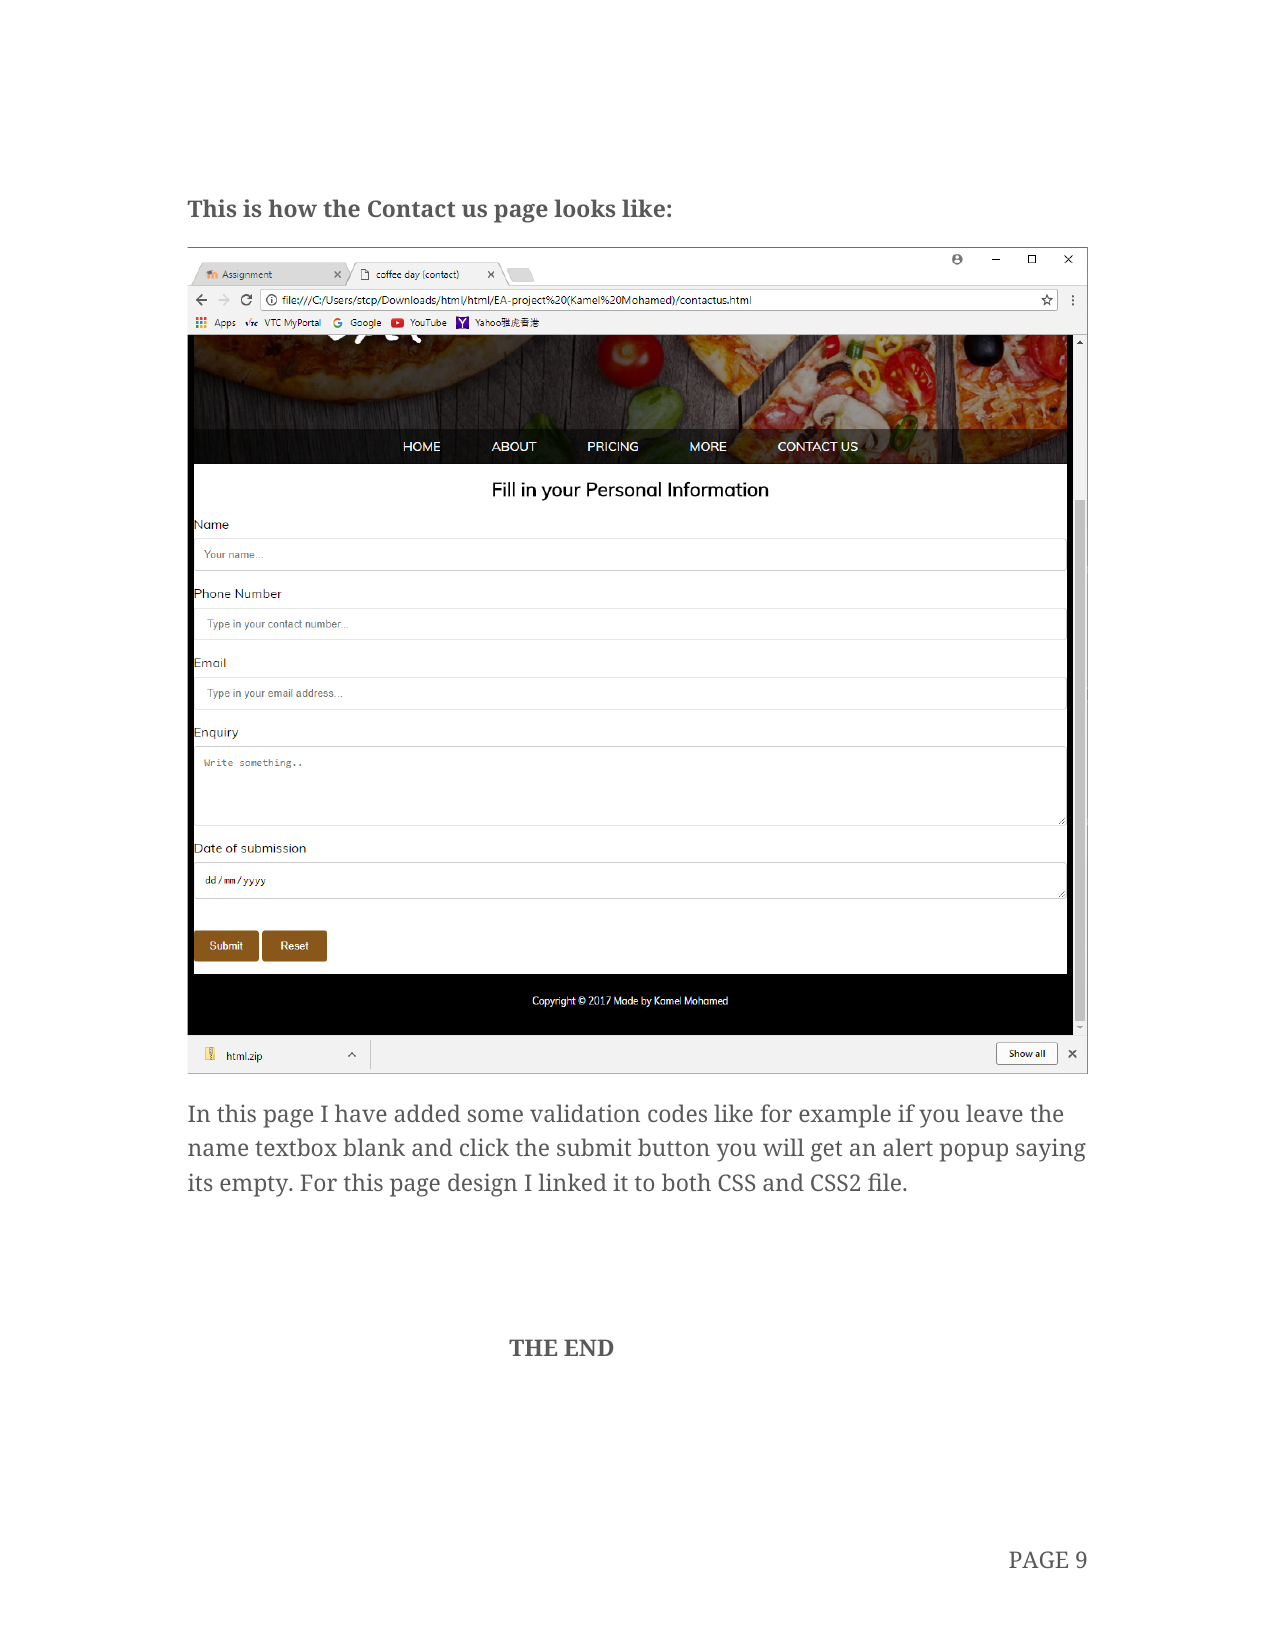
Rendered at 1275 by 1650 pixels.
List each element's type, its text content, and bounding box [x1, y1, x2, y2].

text In this page I have added some validation codes like for example if you leave the name textbox blank and click the submit button you will get an alert popup saying its empty. For this page design I linked it to both CSS and CSS2 file. [187, 1098, 1087, 1198]
picture [187, 247, 1088, 1074]
text THE END [187, 1332, 1087, 1363]
text This is how the Contact us page looks like: [187, 192, 1087, 224]
